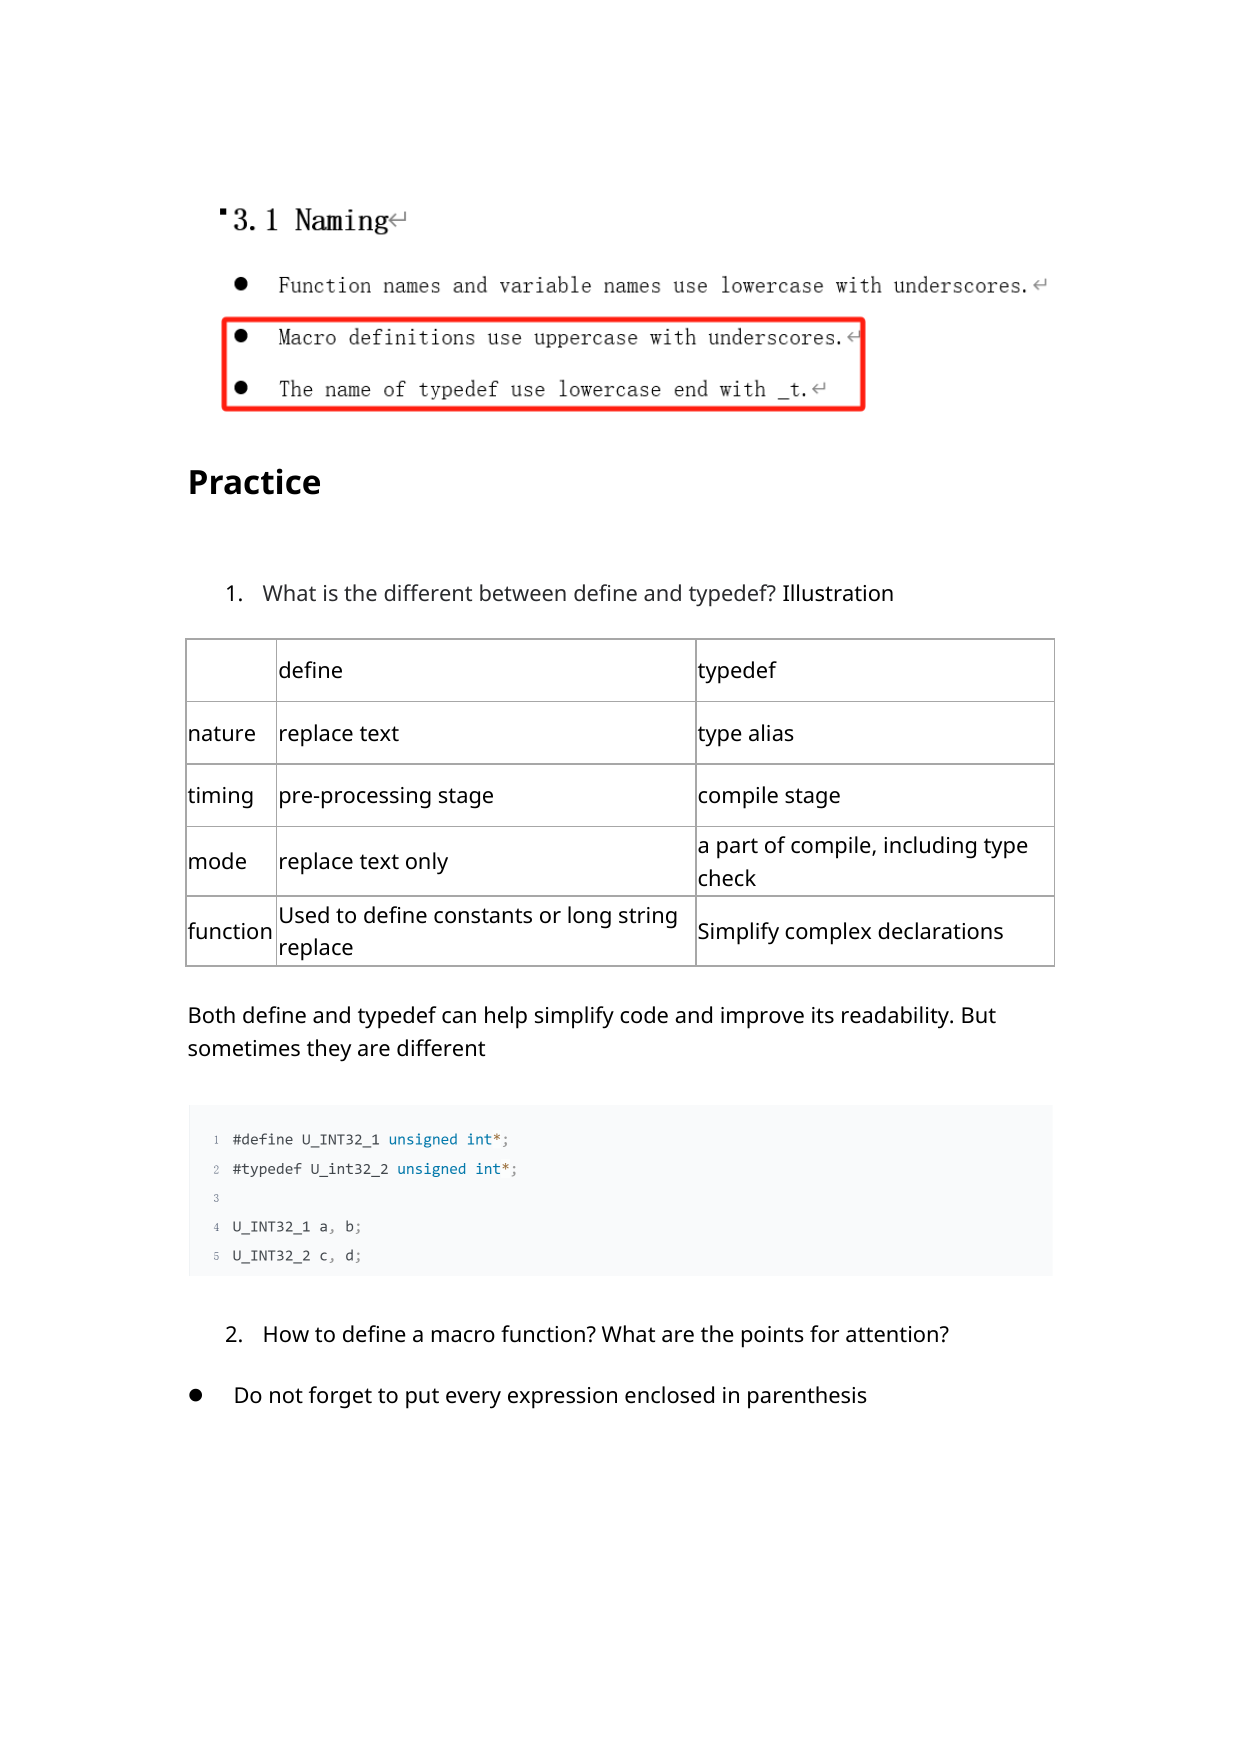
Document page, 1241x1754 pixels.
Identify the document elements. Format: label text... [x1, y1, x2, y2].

table_cell replace text [277, 702, 695, 763]
table_cell nature [187, 702, 276, 763]
table_cell Used to define constants or long string replace [277, 897, 695, 965]
table_cell compile stage [697, 765, 1054, 826]
table_cell mode [187, 827, 276, 895]
table_header typedef [697, 640, 1054, 701]
table_cell timing [187, 765, 276, 826]
subtitle Practice [187, 449, 1053, 514]
list How to define a macro function? What are the points for attention? [225, 1317, 1053, 1350]
table_cell pre-processing stage [277, 765, 695, 826]
table_cell type alias [697, 702, 1054, 763]
table_cell function [187, 897, 276, 965]
table_cell Simplify complex declarations [697, 897, 1054, 965]
list Do not forget to put every expression enclosed in parenthesis [187, 1379, 1053, 1411]
list What is the different between define and typedef? Illustration [225, 576, 1053, 609]
picture [187, 168, 1053, 415]
picture [187, 1105, 1053, 1276]
text Both define and typedef can help simplify code and improve its readability. But sometimes they are different [187, 999, 1053, 1064]
table_header define [277, 640, 695, 701]
table_cell a part of compile, including type check [697, 827, 1054, 895]
table_header [187, 640, 276, 701]
table_cell replace text only [277, 827, 695, 895]
